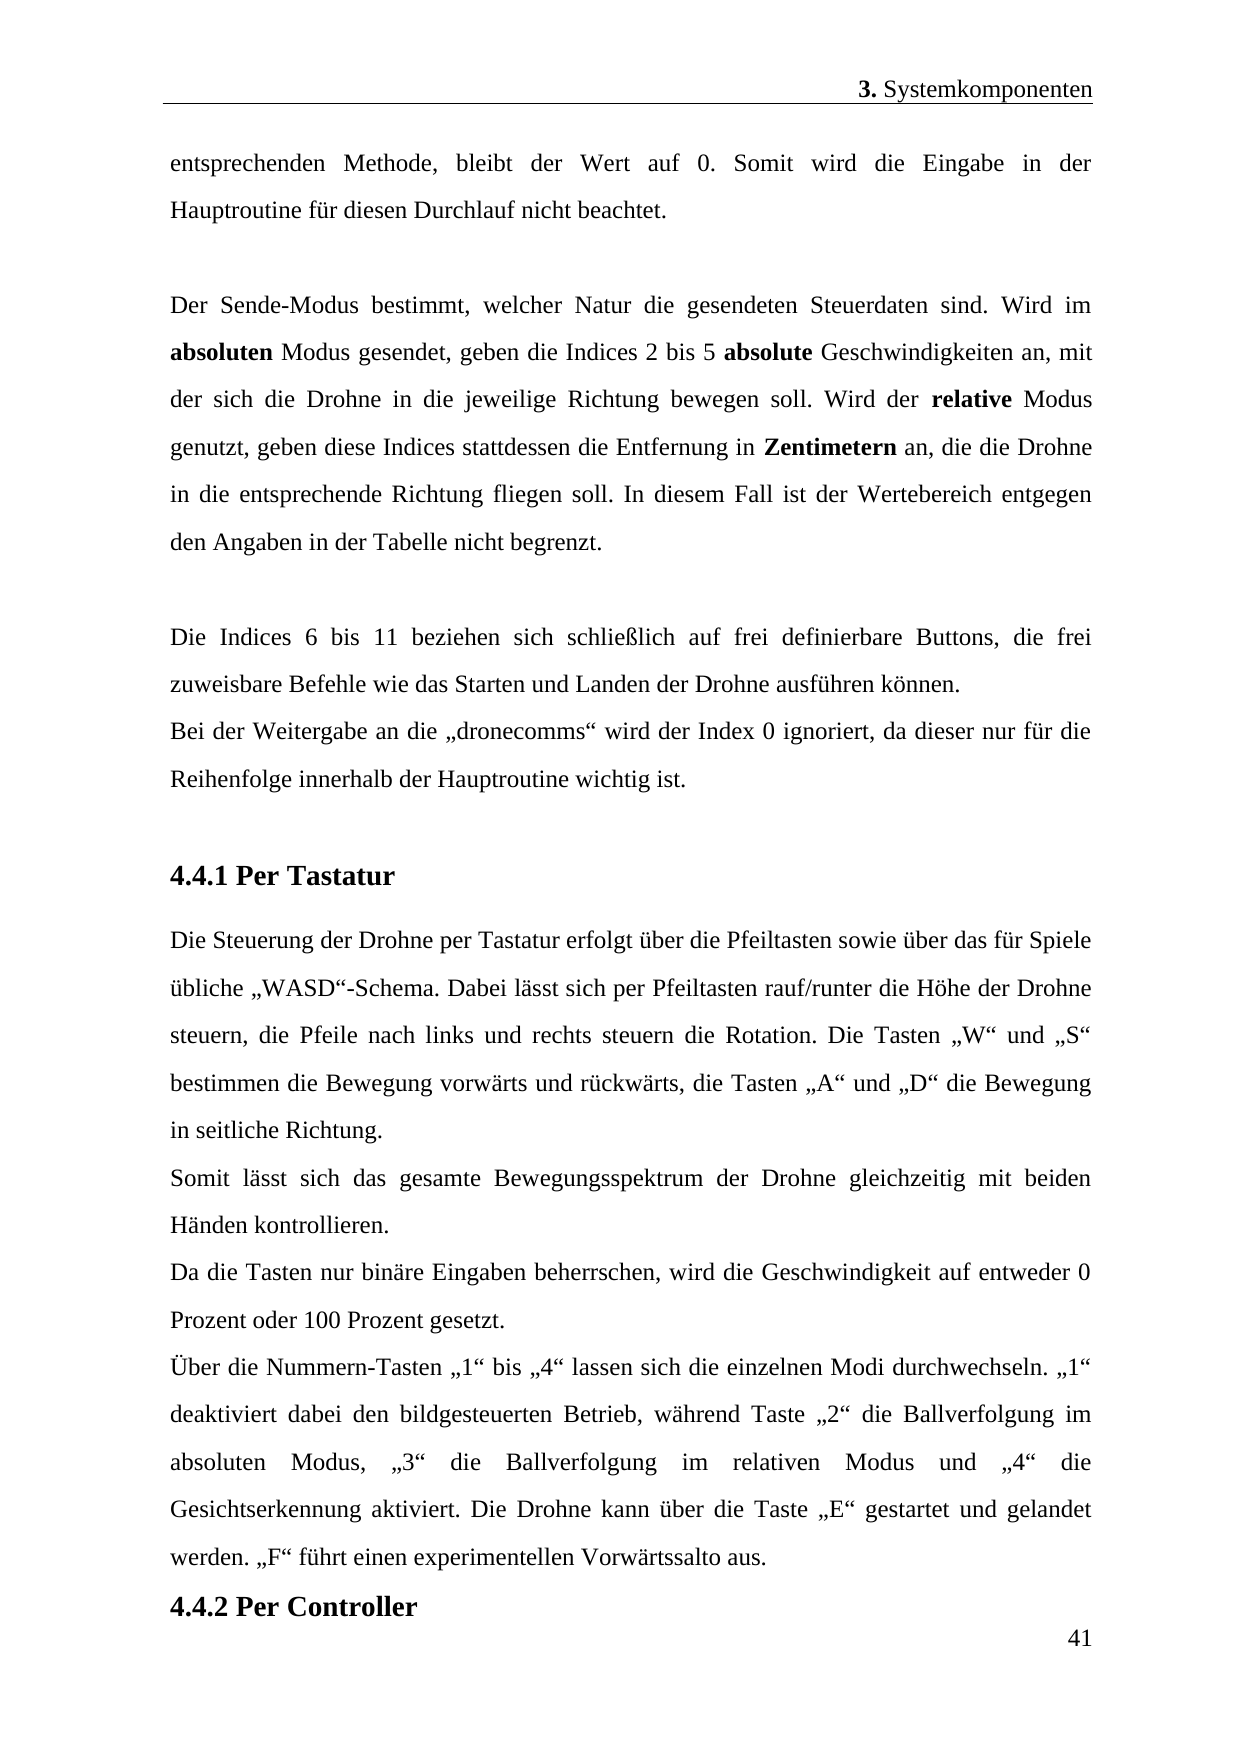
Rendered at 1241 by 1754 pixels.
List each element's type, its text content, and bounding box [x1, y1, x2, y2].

subtitle 4.4.2 Per Controller [170, 1589, 1093, 1623]
text Bei der Weitergabe an die „dronecomms“ wird der Index 0 ignoriert, da dieser nur für die Reihenfolge innerhalb der Hauptroutine wichtig ist. [170, 716, 1093, 792]
text Der Sende-Modus bestimmt, welcher Natur die gesendeten Steuerdaten sind. Wird im absoluten Modus gesendet, geben die Indices 2 bis 5 absolute Geschwindigkeiten an, mit der sich die Drohne in die jeweilige Richtung bewegen soll. Wird der relative Modus genutzt, geben diese Indices stattdessen die Entfernung in Zentimetern an, die die Drohne in die entsprechende Richtung fliegen soll. In diesem Fall ist der Wertebereich entgegen den Angaben in der Tabelle nicht begrenzt. [170, 290, 1093, 556]
text Da die Tasten nur binäre Eingaben beherrschen, wird die Geschwindigkeit auf entweder 0 Prozent oder 100 Prozent gesetzt. [170, 1257, 1093, 1333]
text Über die Nummern-Tasten „1“ bis „4“ lassen sich die einzelnen Modi durchwechseln. „1“ deaktiviert dabei den bildgesteuerten Betrieb, während Taste „2“ die Ballverfolgung im absoluten Modus, „3“ die Ballverfolgung im relativen Modus und „4“ die Gesichtserkennung aktiviert. Die Drohne kann über die Taste „E“ gestartet und gelandet werden. „F“ führt einen experimentellen Vorwärtssalto aus. [170, 1352, 1093, 1571]
text Somit lässt sich das gesamte Bewegungsspektrum der Drohne gleichzeitig mit beiden Händen kontrollieren. [170, 1163, 1093, 1239]
subtitle 4.4.1 Per Tastatur [170, 858, 1093, 892]
text Die Indices 6 bis 11 beziehen sich schließlich auf frei definierbare Buttons, die frei zuweisbare Befehle wie das Starten und Landen der Drohne ausführen können. [170, 622, 1093, 698]
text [170, 148, 1093, 224]
text Die Steuerung der Drohne per Tastatur erfolgt über die Pfeiltasten sowie über das für Spiele übliche „WASD“-Schema. Dabei lässt sich per Pfeiltasten rauf/runter die Höhe der Drohne steuern, die Pfeile nach links und rechts steuern die Rotation. Die Tasten „W“ und „S“ bestimmen die Bewegung vorwärts und rückwärts, die Tasten „A“ und „D“ die Bewegung in seitliche Richtung. [170, 926, 1093, 1144]
